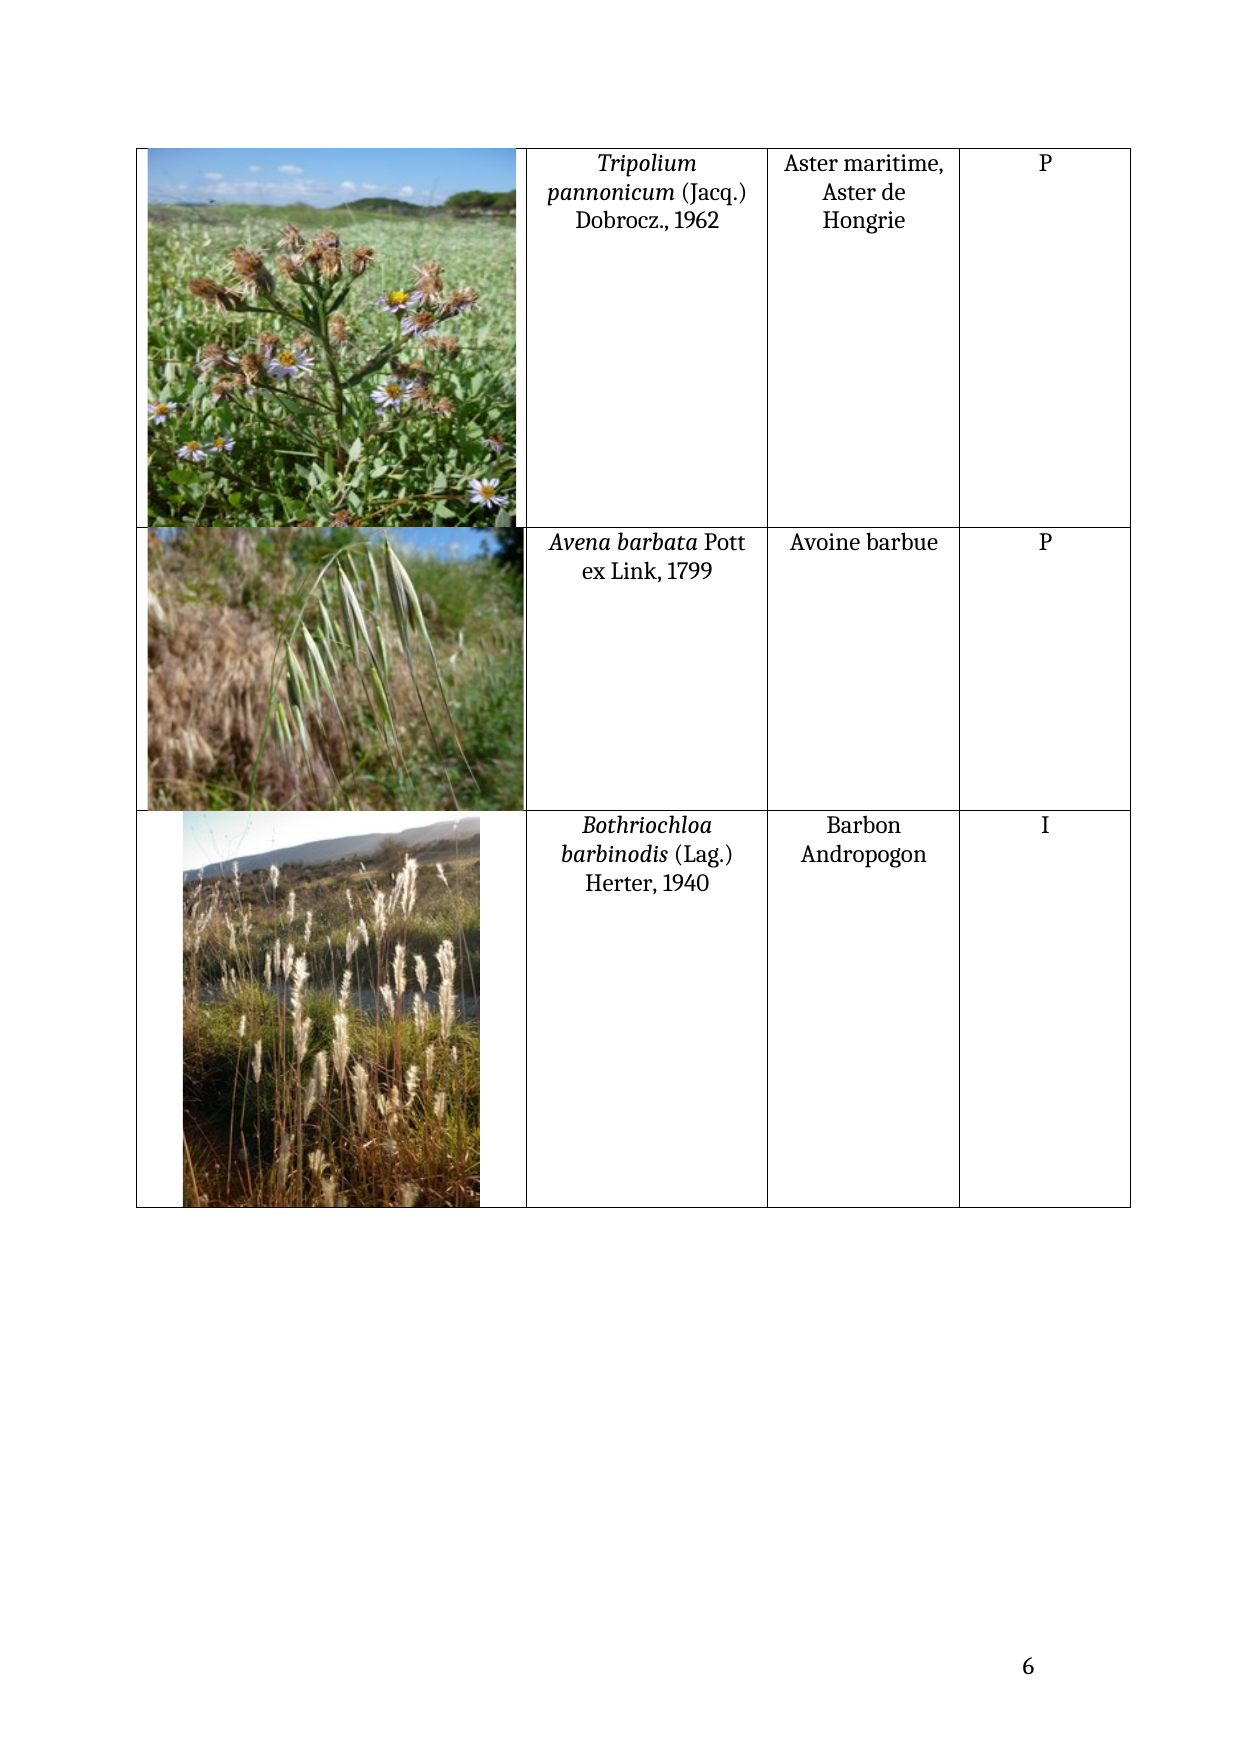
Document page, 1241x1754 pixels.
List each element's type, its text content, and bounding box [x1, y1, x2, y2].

table_cell Avena barbata Pott ex Link, 1799 [527, 528, 767, 810]
table_cell Avoine barbue [768, 528, 959, 810]
table_cell P [960, 149, 1130, 527]
table_cell [480, 811, 526, 1207]
table_cell [137, 811, 182, 1207]
table_cell [137, 149, 147, 527]
table_cell P [960, 528, 1130, 810]
table_cell [517, 149, 526, 527]
table_cell Barbon Andropogon [768, 811, 959, 1207]
table_cell Bothriochloa barbinodis (Lag.) Herter, 1940 [527, 811, 767, 1207]
table_cell I [960, 811, 1130, 1207]
table_cell [137, 528, 147, 810]
table_cell Aster maritime, Aster de Hongrie [768, 149, 959, 527]
picture [147, 148, 524, 1207]
table_cell Tripolium pannonicum (Jacq.) Dobrocz., 1962 [527, 149, 767, 527]
